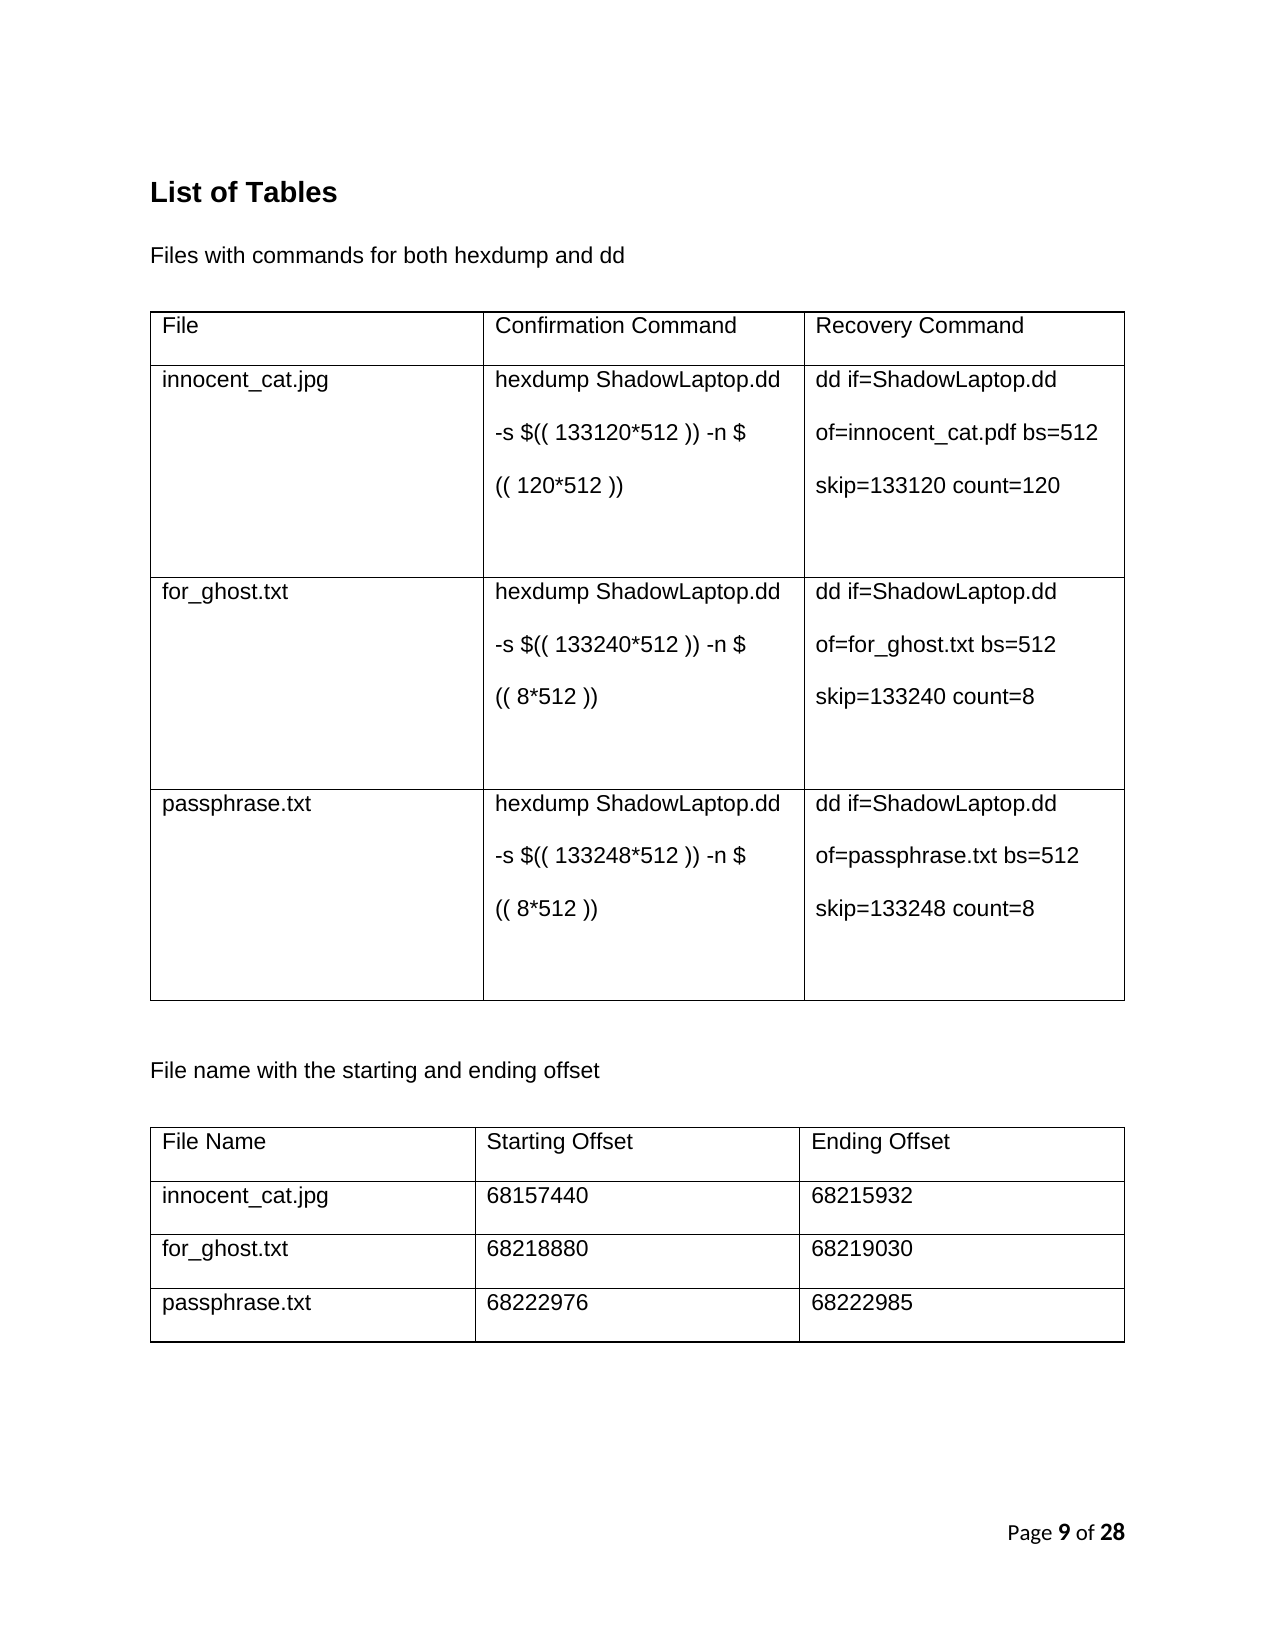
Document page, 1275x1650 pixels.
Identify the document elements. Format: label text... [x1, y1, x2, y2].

table_cell passphrase.txt [151, 790, 483, 1000]
table_cell innocent_cat.jpg [151, 1182, 475, 1234]
text Files with commands for both hexdump and dd [150, 242, 1125, 268]
table_cell hexdump ShadowLaptop.dd -s $(( 133248*512 )) -n $(( 8*512 )) [484, 790, 804, 1000]
table_cell hexdump ShadowLaptop.dd -s $(( 133240*512 )) -n $(( 8*512 )) [484, 578, 804, 789]
table_cell 68157440 [476, 1182, 799, 1234]
table_cell passphrase.txt [151, 1289, 475, 1341]
table_header Confirmation Command [484, 313, 804, 365]
table_cell dd if=ShadowLaptop.dd of=innocent_cat.pdf bs=512 skip=133120 count=120 [805, 366, 1124, 577]
table_header File [151, 313, 483, 365]
table_cell dd if=ShadowLaptop.dd of=for_ghost.txt bs=512 skip=133240 count=8 [805, 578, 1124, 789]
table_cell for_ghost.txt [151, 578, 483, 789]
table_cell dd if=ShadowLaptop.dd of=passphrase.txt bs=512 skip=133248 count=8 [805, 790, 1124, 1000]
table_header Recovery Command [805, 313, 1124, 365]
table_header Starting Offset [476, 1128, 799, 1181]
table_cell 68215932 [800, 1182, 1124, 1234]
subtitle List of Tables [150, 175, 1125, 208]
table_header File Name [151, 1128, 475, 1181]
table_cell innocent_cat.jpg [151, 366, 483, 577]
table_header Ending Offset [800, 1128, 1124, 1181]
table_cell hexdump ShadowLaptop.dd -s $(( 133120*512 )) -n $(( 120*512 )) [484, 366, 804, 577]
table_cell 68222985 [800, 1289, 1124, 1341]
text File name with the starting and ending offset [150, 1057, 1125, 1084]
table_cell 68222976 [476, 1289, 799, 1341]
table_cell 68218880 [476, 1235, 799, 1288]
table_cell for_ghost.txt [151, 1235, 475, 1288]
table_cell 68219030 [800, 1235, 1124, 1288]
